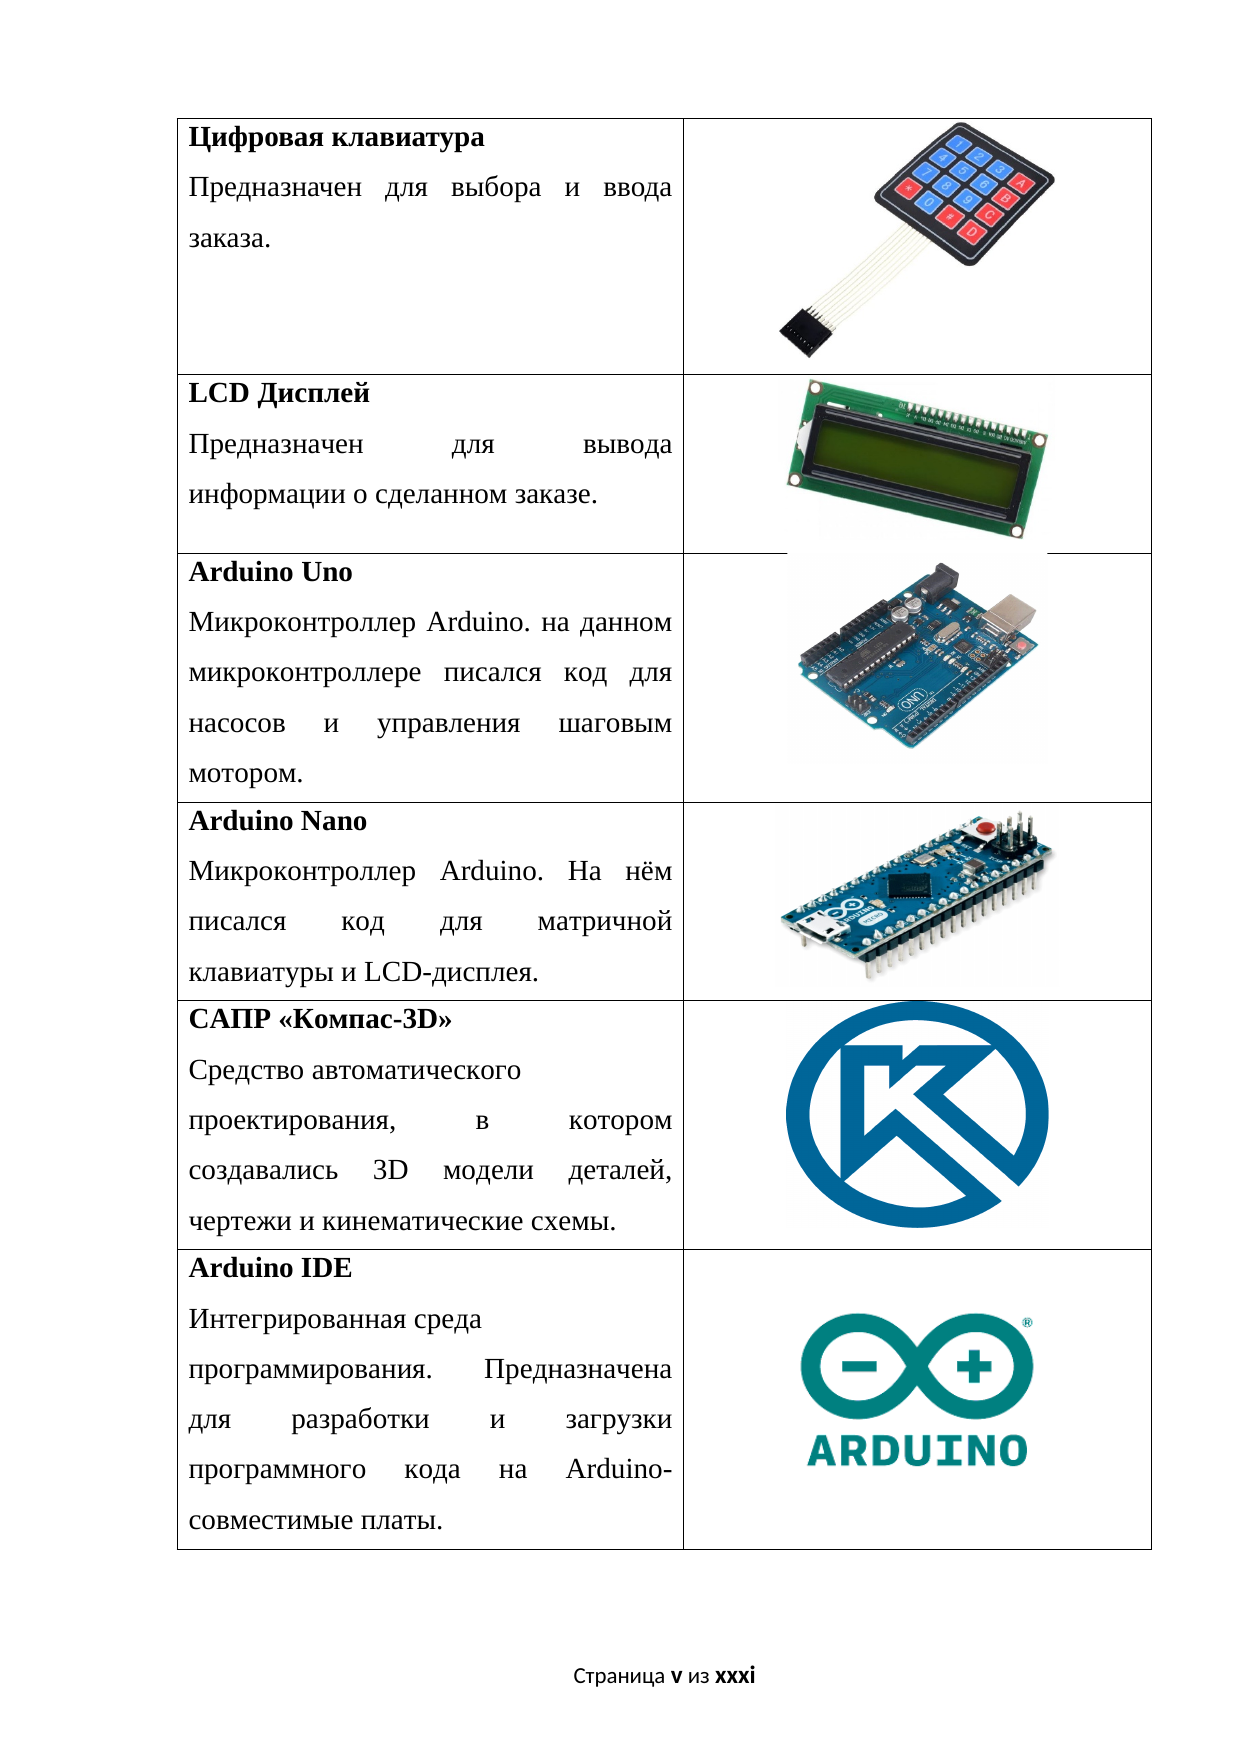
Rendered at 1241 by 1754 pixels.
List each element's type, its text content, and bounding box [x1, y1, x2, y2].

picture [846, 1137, 964, 1207]
table_cell [684, 119, 1151, 374]
picture [775, 803, 1060, 987]
picture [786, 1001, 899, 1100]
table_cell Arduino Uno Микроконтроллер Arduino. на данном микроконтроллере писался код для насосов и управления шаговым мотором. [178, 554, 683, 802]
picture [810, 1050, 840, 1176]
table_cell [684, 1001, 1151, 1249]
picture [936, 1001, 1049, 1100]
picture [945, 1050, 1025, 1154]
picture [786, 1129, 899, 1228]
picture [847, 1021, 989, 1058]
picture [778, 375, 1057, 540]
table_cell [684, 1250, 1151, 1549]
picture [787, 553, 1048, 764]
picture [778, 119, 1057, 362]
table_cell [684, 554, 1151, 802]
table_cell Arduino Nano Микроконтроллер Arduino. На нём писался код для матричной клавиатуры и LCD-дисплея. [178, 803, 683, 1000]
table_cell [684, 803, 1151, 1000]
picture [780, 1292, 1055, 1494]
table_cell Arduino IDE Интегрированная среда программирования. Предназначена для разработки и загрузки программного кода на Arduino-совместимые платы. [178, 1250, 683, 1549]
table_cell LCD Дисплей Предназначен для вывода информации о сделанном заказе. [178, 375, 683, 553]
table_cell САПР «Компас-3D» Средство автоматического проектирования, в котором создавались 3D модели деталей, чертежи и кинематические схемы. [178, 1001, 683, 1249]
table_cell Цифровая клавиатура Предназначен для выбора и ввода заказа. [178, 119, 683, 374]
table_cell [684, 375, 1151, 553]
picture [865, 1066, 1049, 1228]
